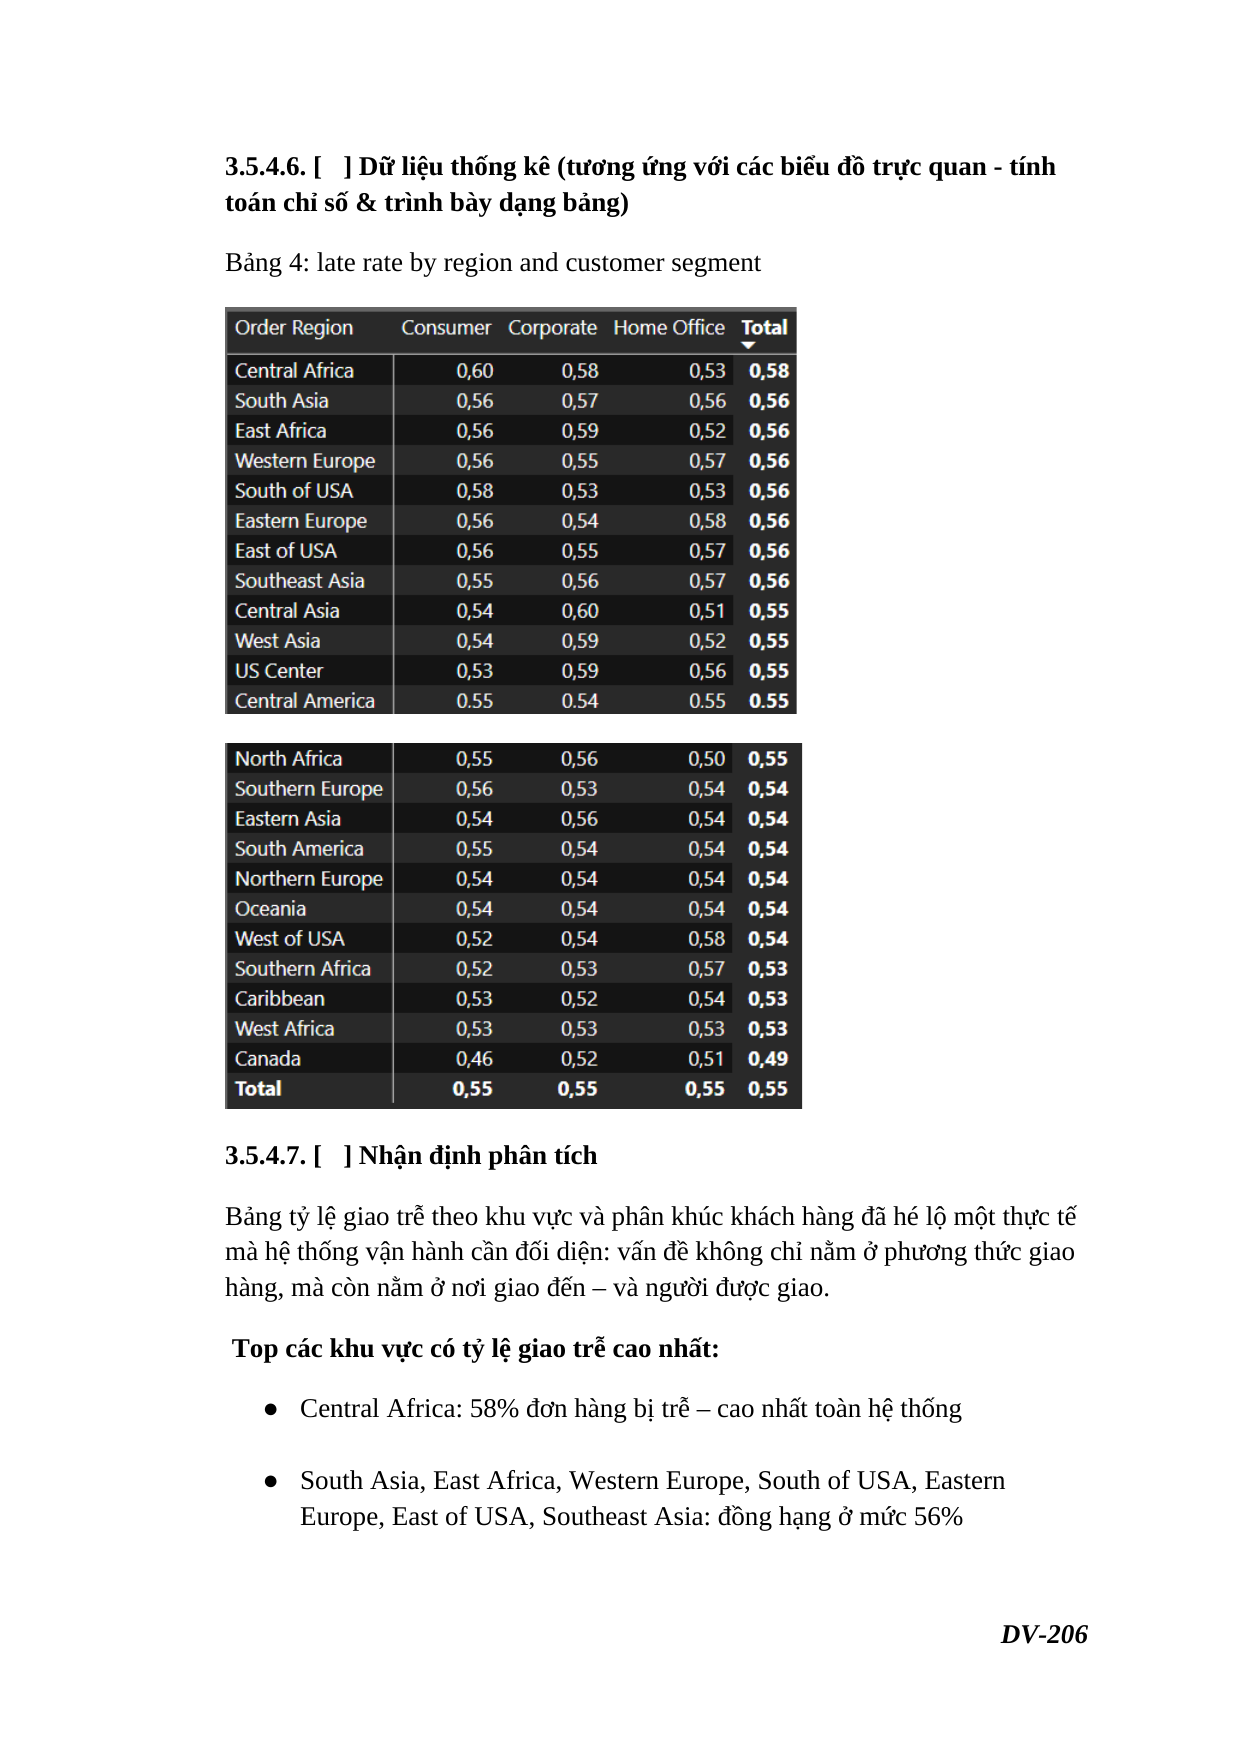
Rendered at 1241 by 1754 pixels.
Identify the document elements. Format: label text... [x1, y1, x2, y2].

list South Asia, East Africa, Western Europe, South of USA, Eastern Europe, East of USA, Southeast Asia: đồng hạng ở mức 56% [262, 1464, 1090, 1531]
list Central Africa: 58% đơn hàng bị trễ – cao nhất toàn hệ thống [262, 1392, 1090, 1459]
subtitle Top các khu vực có tỷ lệ giao trễ cao nhất: [225, 1332, 1090, 1363]
picture [225, 743, 803, 1109]
subtitle 3.5.4.6. [💡] Dữ liệu thống kê (tương ứng với các biểu đồ trực quan - tính toán chỉ số & trình bày dạng bảng) [225, 150, 1090, 217]
text Bảng 4: late rate by region and customer segment [150, 246, 1090, 278]
subtitle 3.5.4.7. [💡] Nhận định phân tích [225, 1139, 1090, 1170]
text Bảng tỷ lệ giao trễ theo khu vực và phân khúc khách hàng đã hé lộ một thực tế mà hệ thống vận hành cần đối diện: vấn đề không chỉ nằm ở phương thức giao hàng, mà còn nằm ở nơi giao đến – và người được giao. [225, 1199, 1090, 1302]
picture [225, 307, 797, 714]
